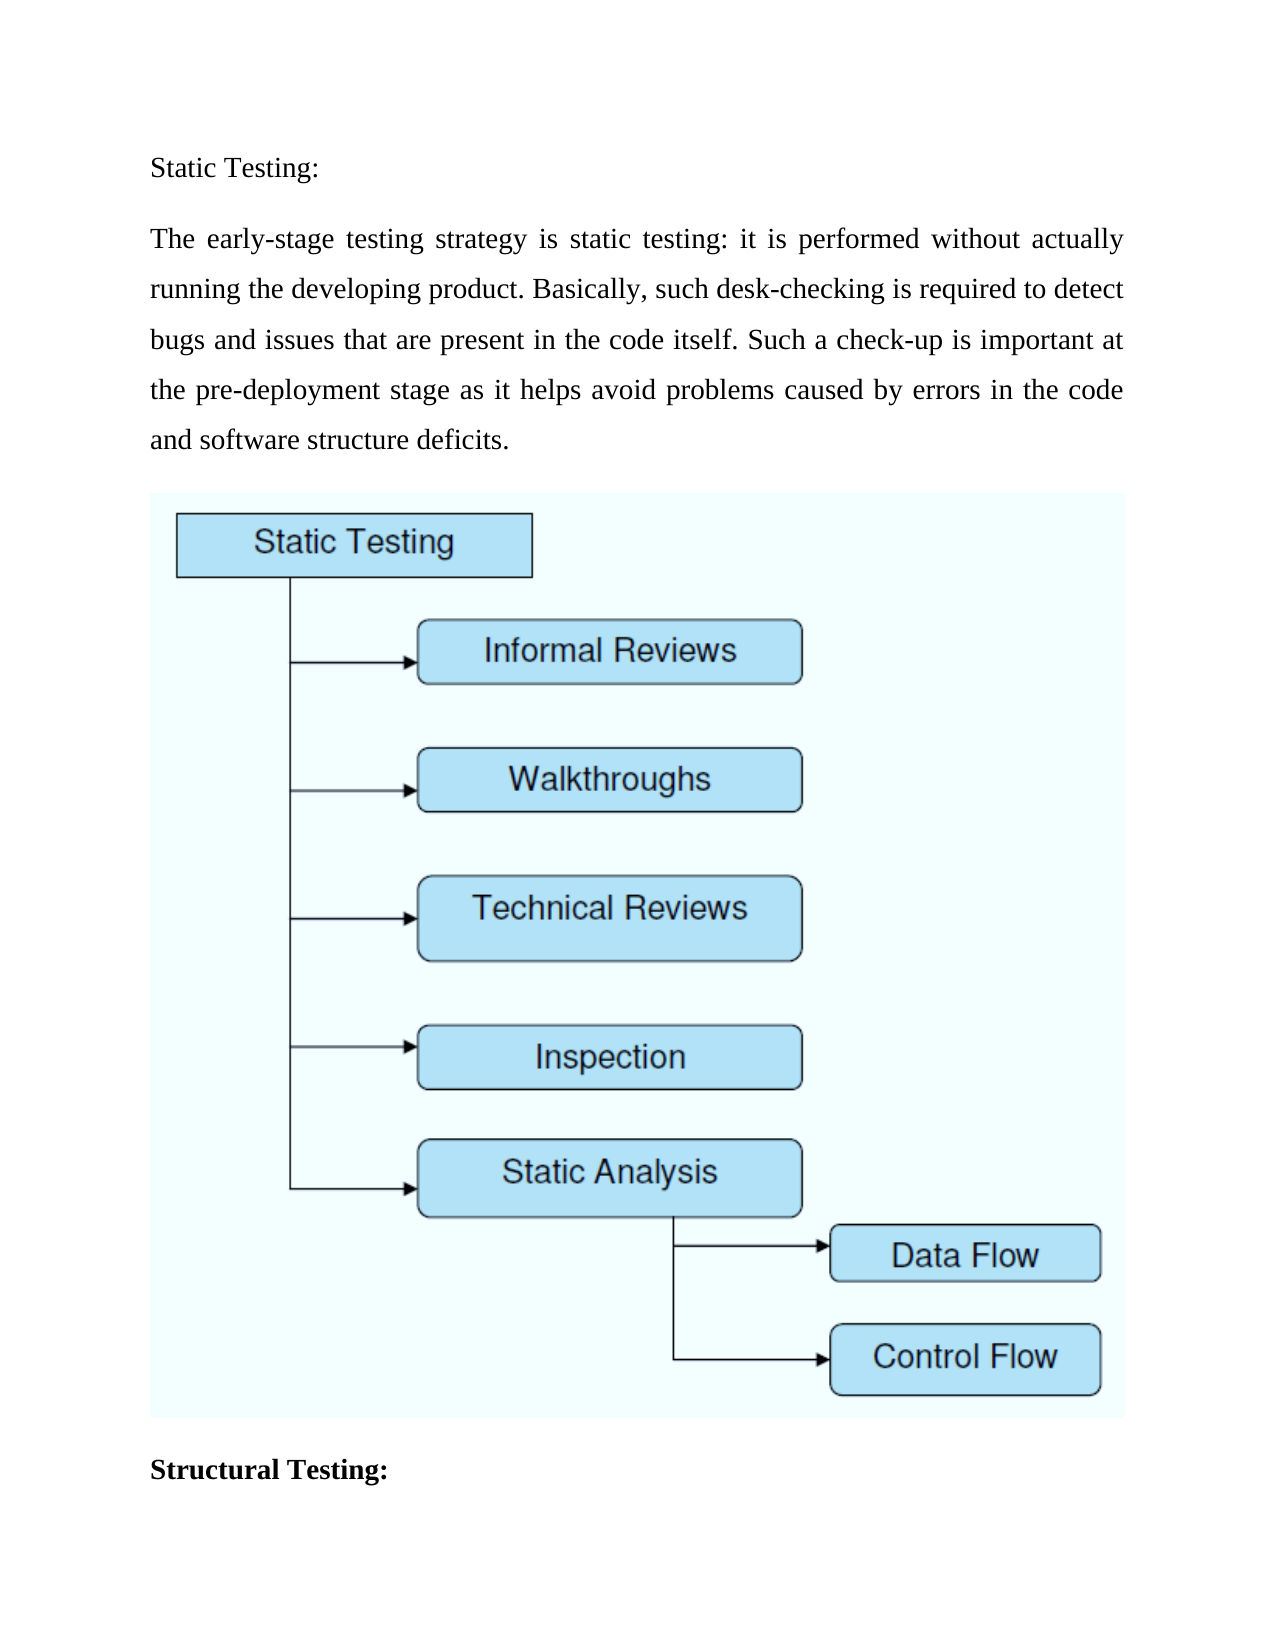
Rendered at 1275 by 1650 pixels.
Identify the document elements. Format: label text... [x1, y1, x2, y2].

picture [150, 493, 1125, 1418]
text The early-stage testing strategy is static testing: it is performed without actually running the developing product. Basically, such desk-checking is required to detect bugs and issues that are present in the code itself. Such a check-up is important at the pre-deployment stage as it helps avoid problems caused by errors in the code and software structure deficits. [150, 221, 1125, 456]
text Static Testing: [150, 150, 1125, 183]
text Structural Testing: [150, 1452, 1125, 1486]
